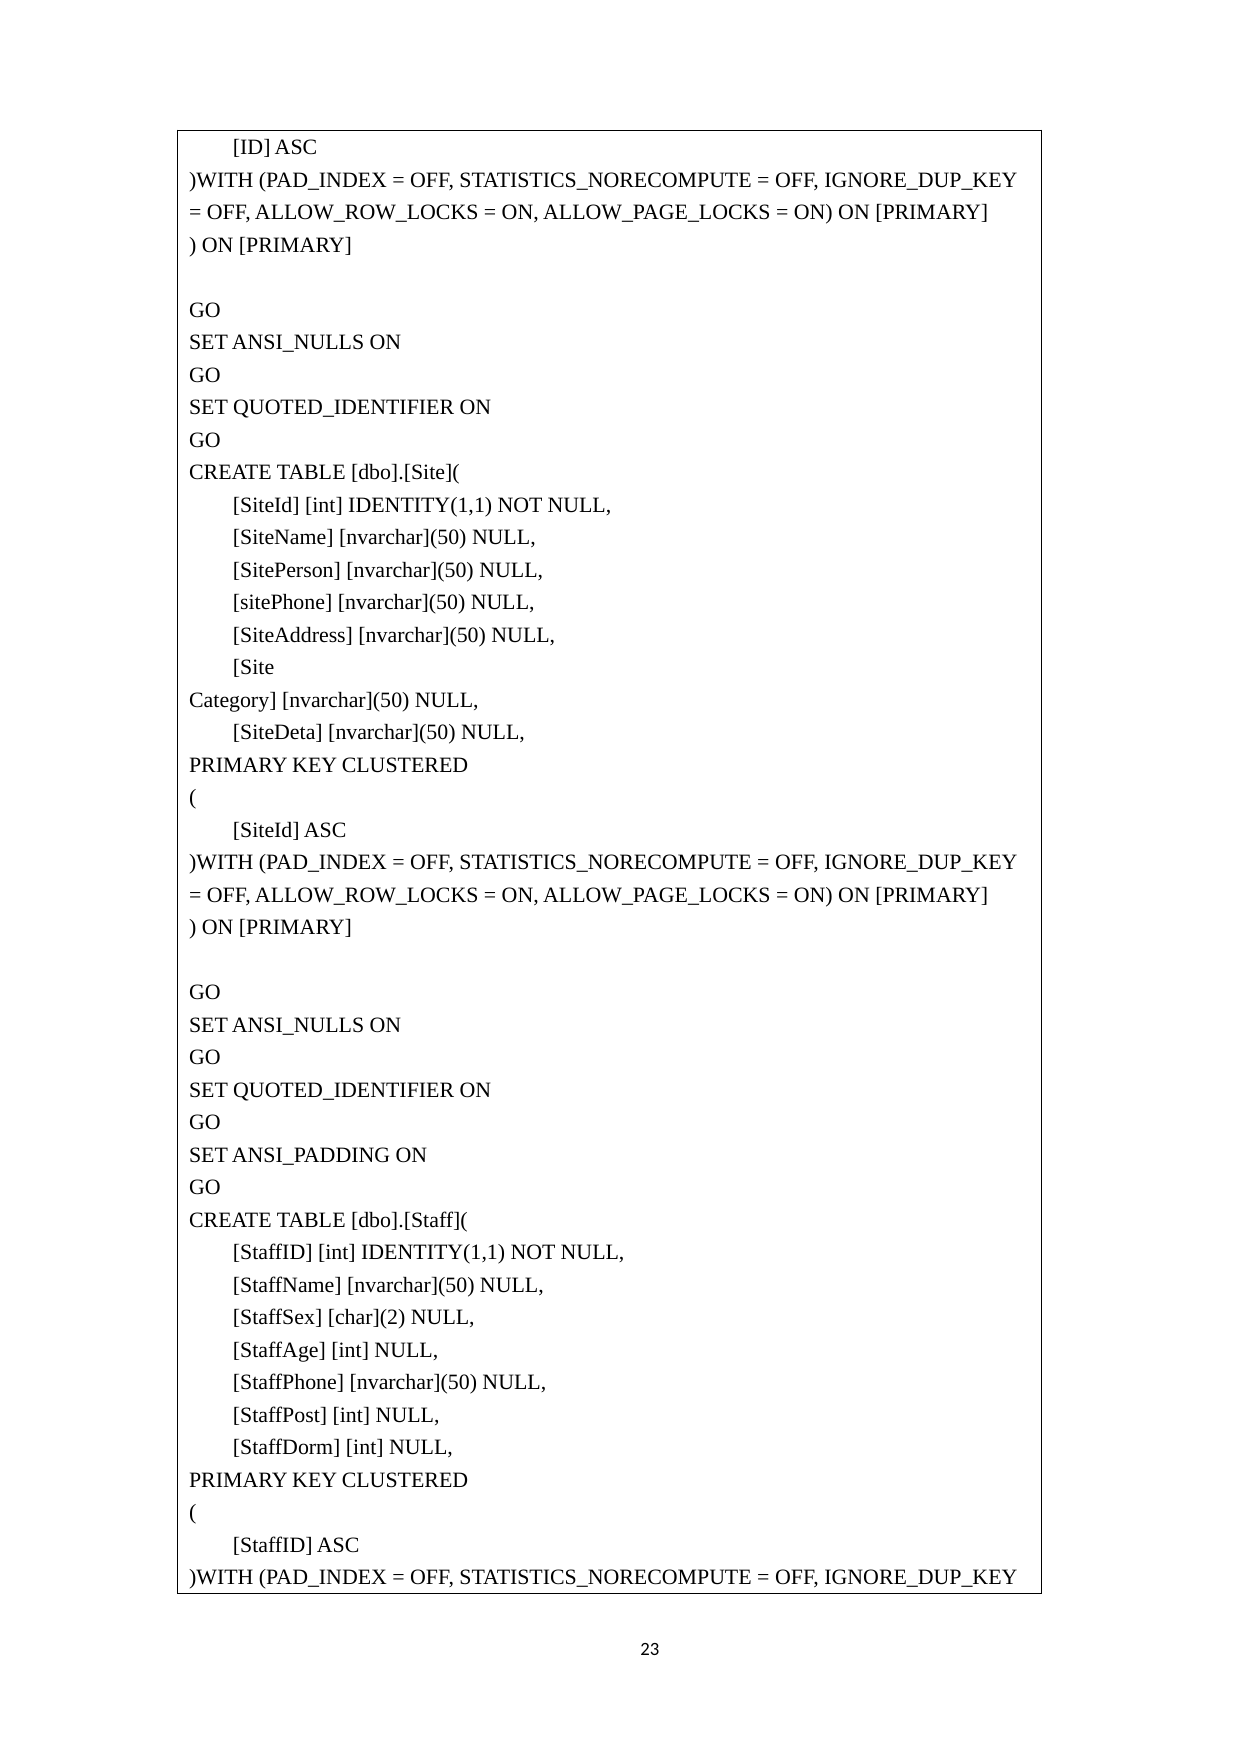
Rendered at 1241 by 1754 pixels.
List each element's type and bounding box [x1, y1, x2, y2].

table_header [178, 131, 1041, 1593]
